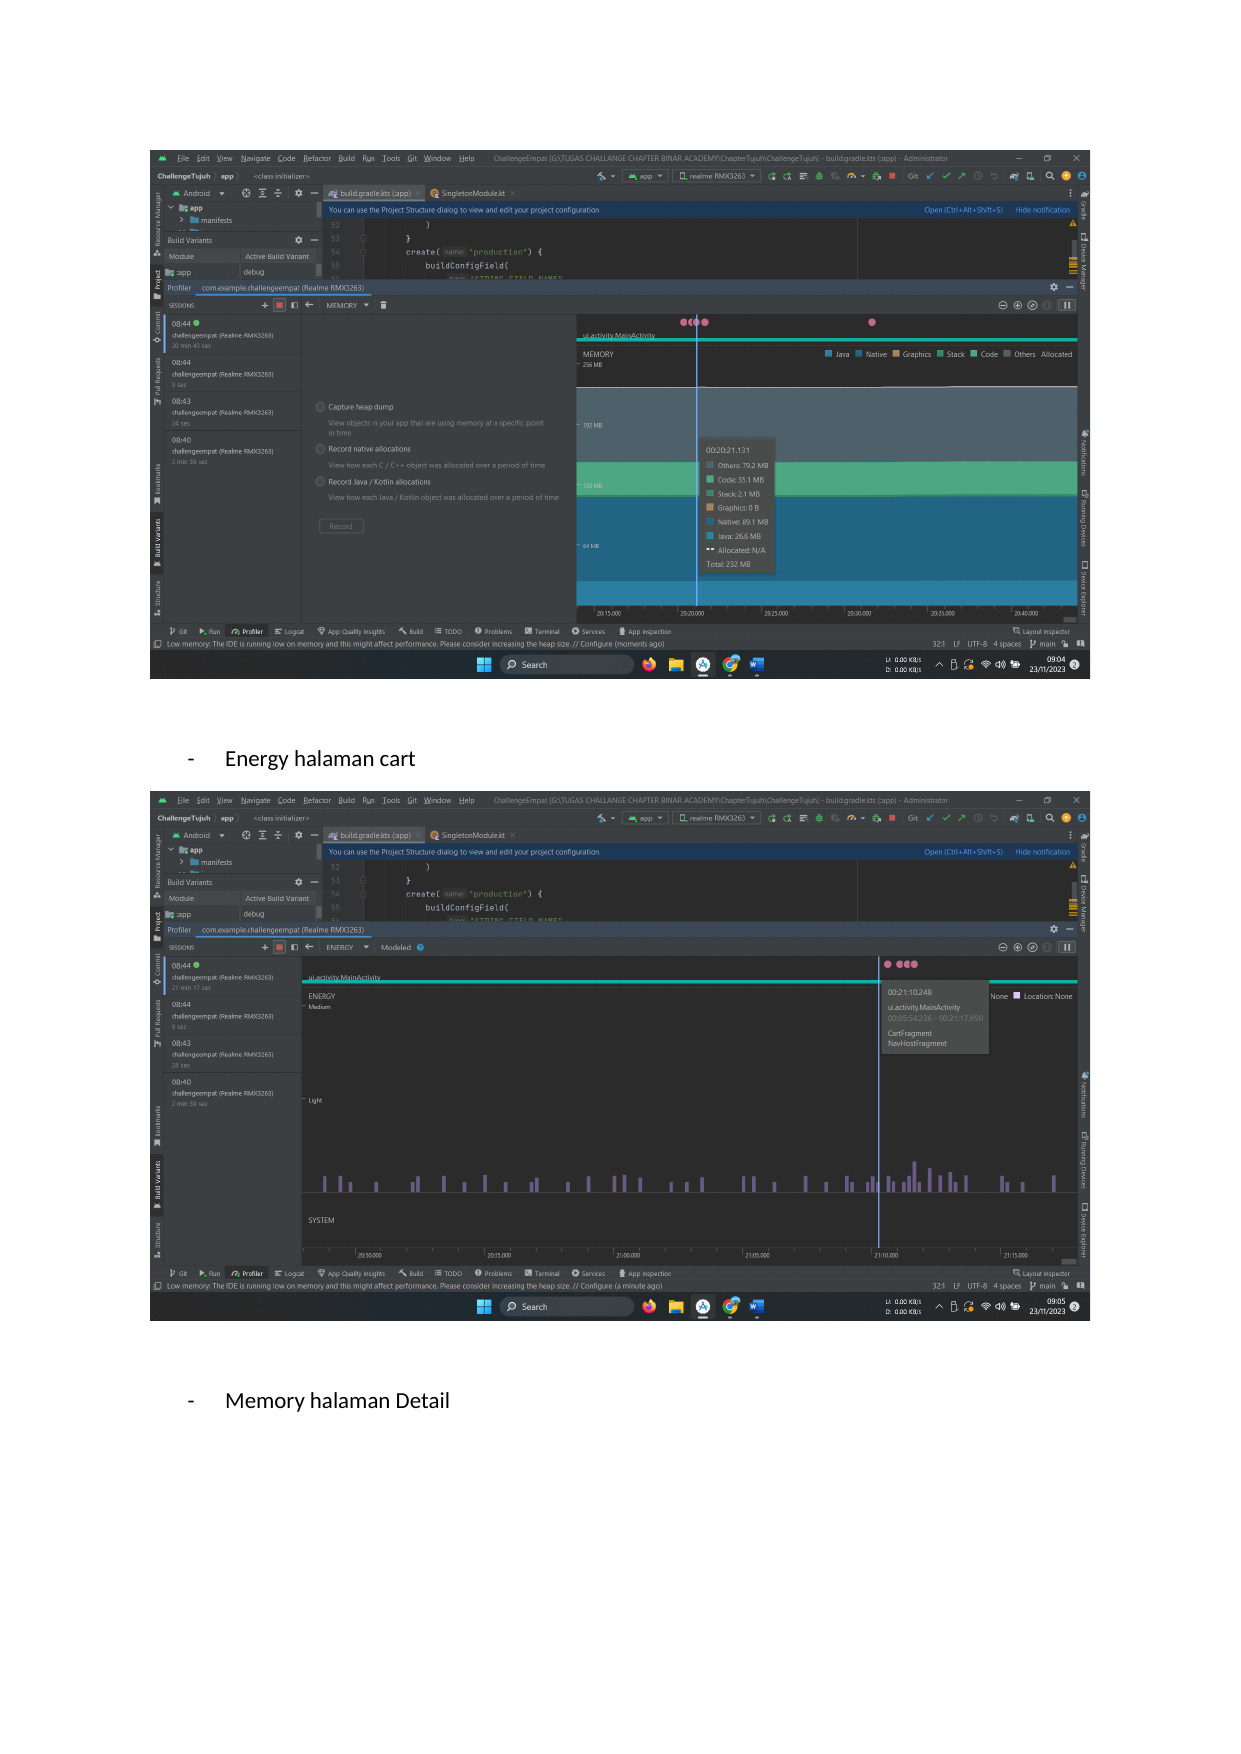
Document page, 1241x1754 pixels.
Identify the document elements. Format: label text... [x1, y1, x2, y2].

picture [150, 791, 1091, 1321]
list Memory halaman Detail [187, 1386, 1090, 1414]
picture [150, 150, 1091, 679]
list Energy halaman cart [187, 744, 1090, 773]
